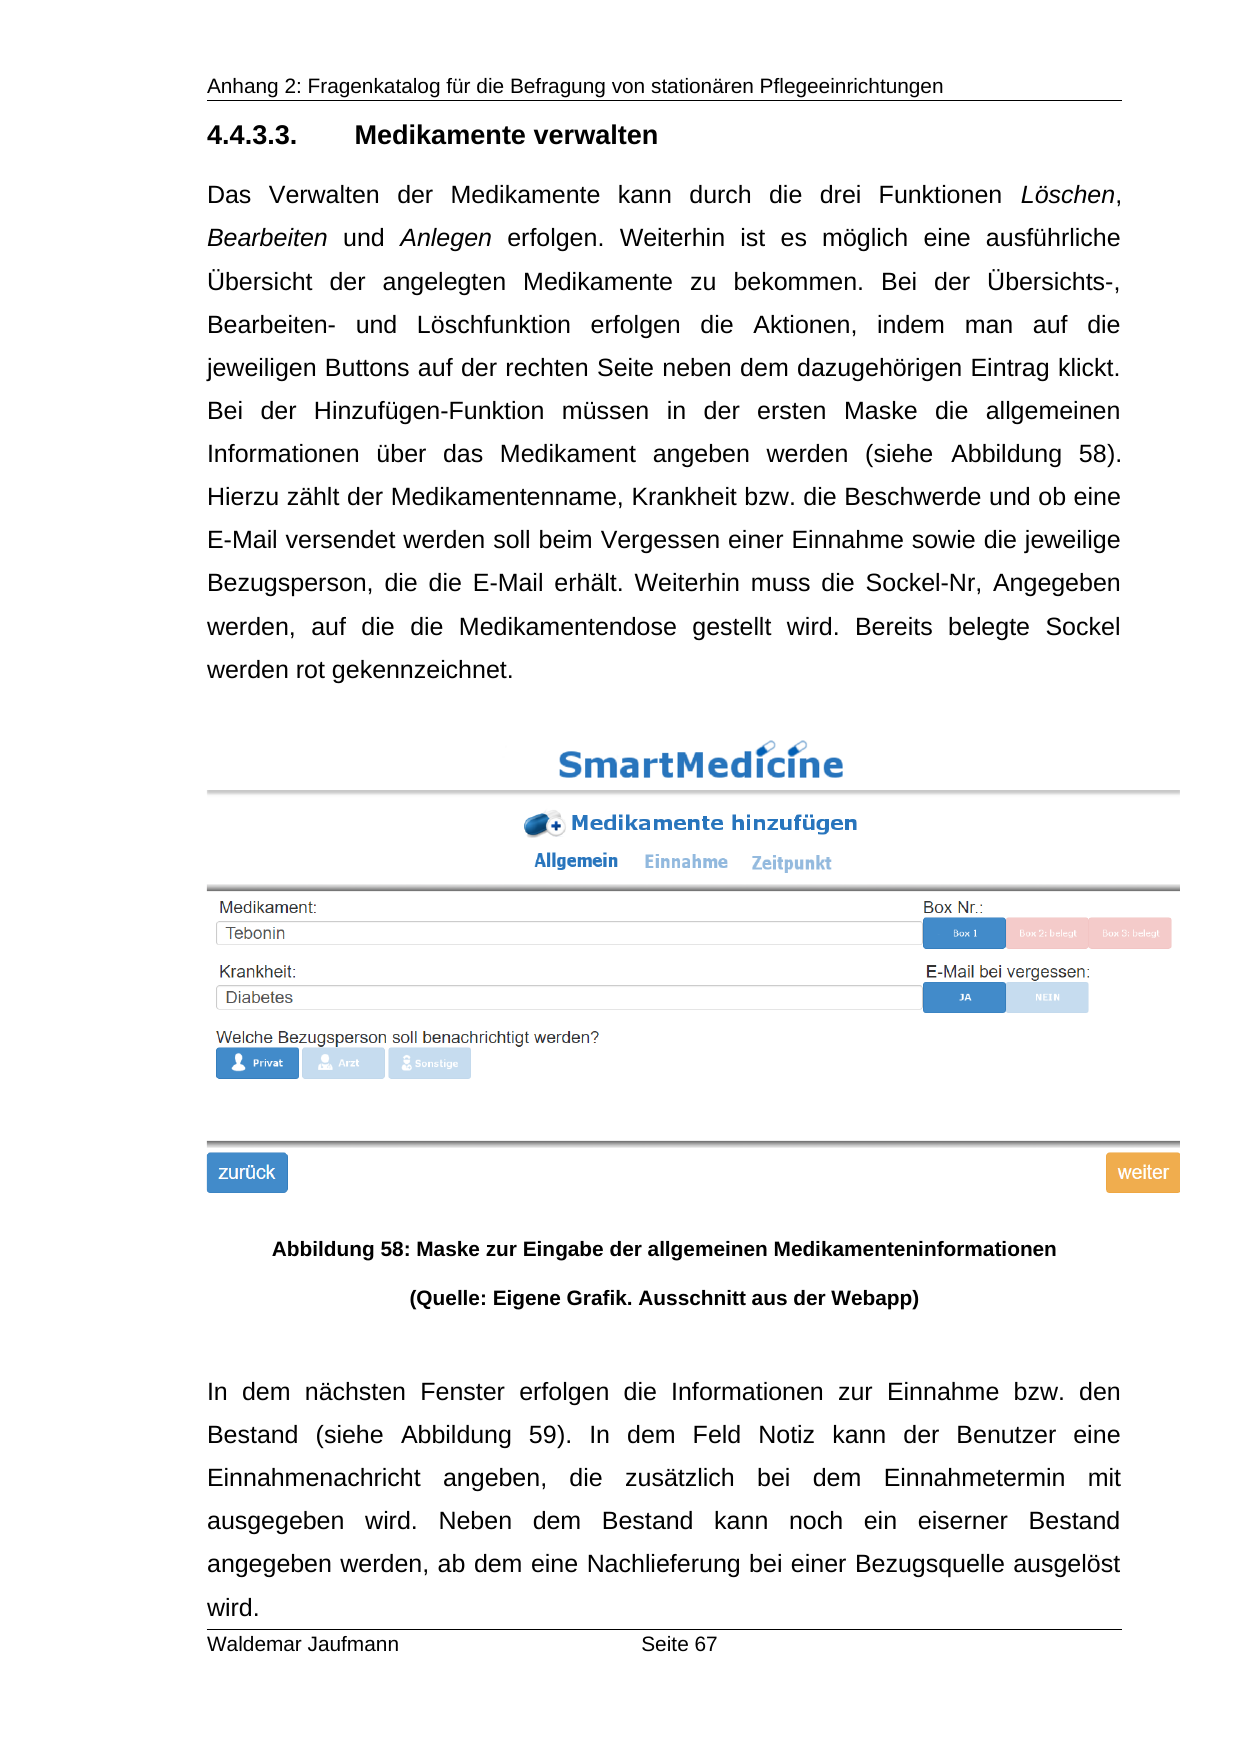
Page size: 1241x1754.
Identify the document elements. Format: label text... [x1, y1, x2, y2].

text (Quelle: Eigene Grafik. Ausschnitt aus der Webapp) [207, 1285, 1122, 1309]
text Abbildung 58: Maske zur Eingabe der allgemeinen Medikamenteninformationen [207, 1237, 1122, 1261]
subtitle Medikamente verwalten [207, 118, 1122, 151]
text In dem nächsten Fenster erfolgen die Informationen zur Einnahme bzw. den Bestand (siehe Abbildung 59). In dem Feld Notiz kann der Benutzer eine Einnahmenachricht angeben, die zusätzlich bei dem Einnahmetermin mit ausgegeben wird. Neben dem Bestand kann noch ein eiserner Bestand angegeben werden, ab dem eine Nachlieferung bei einer Bezugsquelle ausgelöst wird. [207, 1377, 1122, 1621]
text Das Verwalten der Medikamente kann durch die drei Funktionen Löschen, Bearbeiten und Anlegen erfolgen. Weiterhin ist es möglich eine ausführliche Übersicht der angelegten Medikamente zu bekommen. Bei der Übersichts-, Bearbeiten- und Löschfunktion erfolgen die Aktionen, indem man auf die jeweiligen Buttons auf der rechten Seite neben dem dazugehörigen Eintrag klickt. Bei der Hinzufügen-Funktion müssen in der ersten Maske die allgemeinen Informationen über das Medikament angeben werden (siehe Abbildung 58). Hierzu zählt der Medikamentenname, Krankheit bzw. die Beschwerde und ob eine E-Mail versendet werden soll beim Vergessen einer Einnahme sowie die jeweilige Bezugsperson, die die E-Mail erhält. Weiterhin muss die Sockel-Nr, Angegeben werden, auf die die Medikamentendose gestellt wird. Bereits belegte Sockel werden rot gekennzeichnet. [207, 180, 1122, 683]
picture [206, 740, 1180, 1210]
